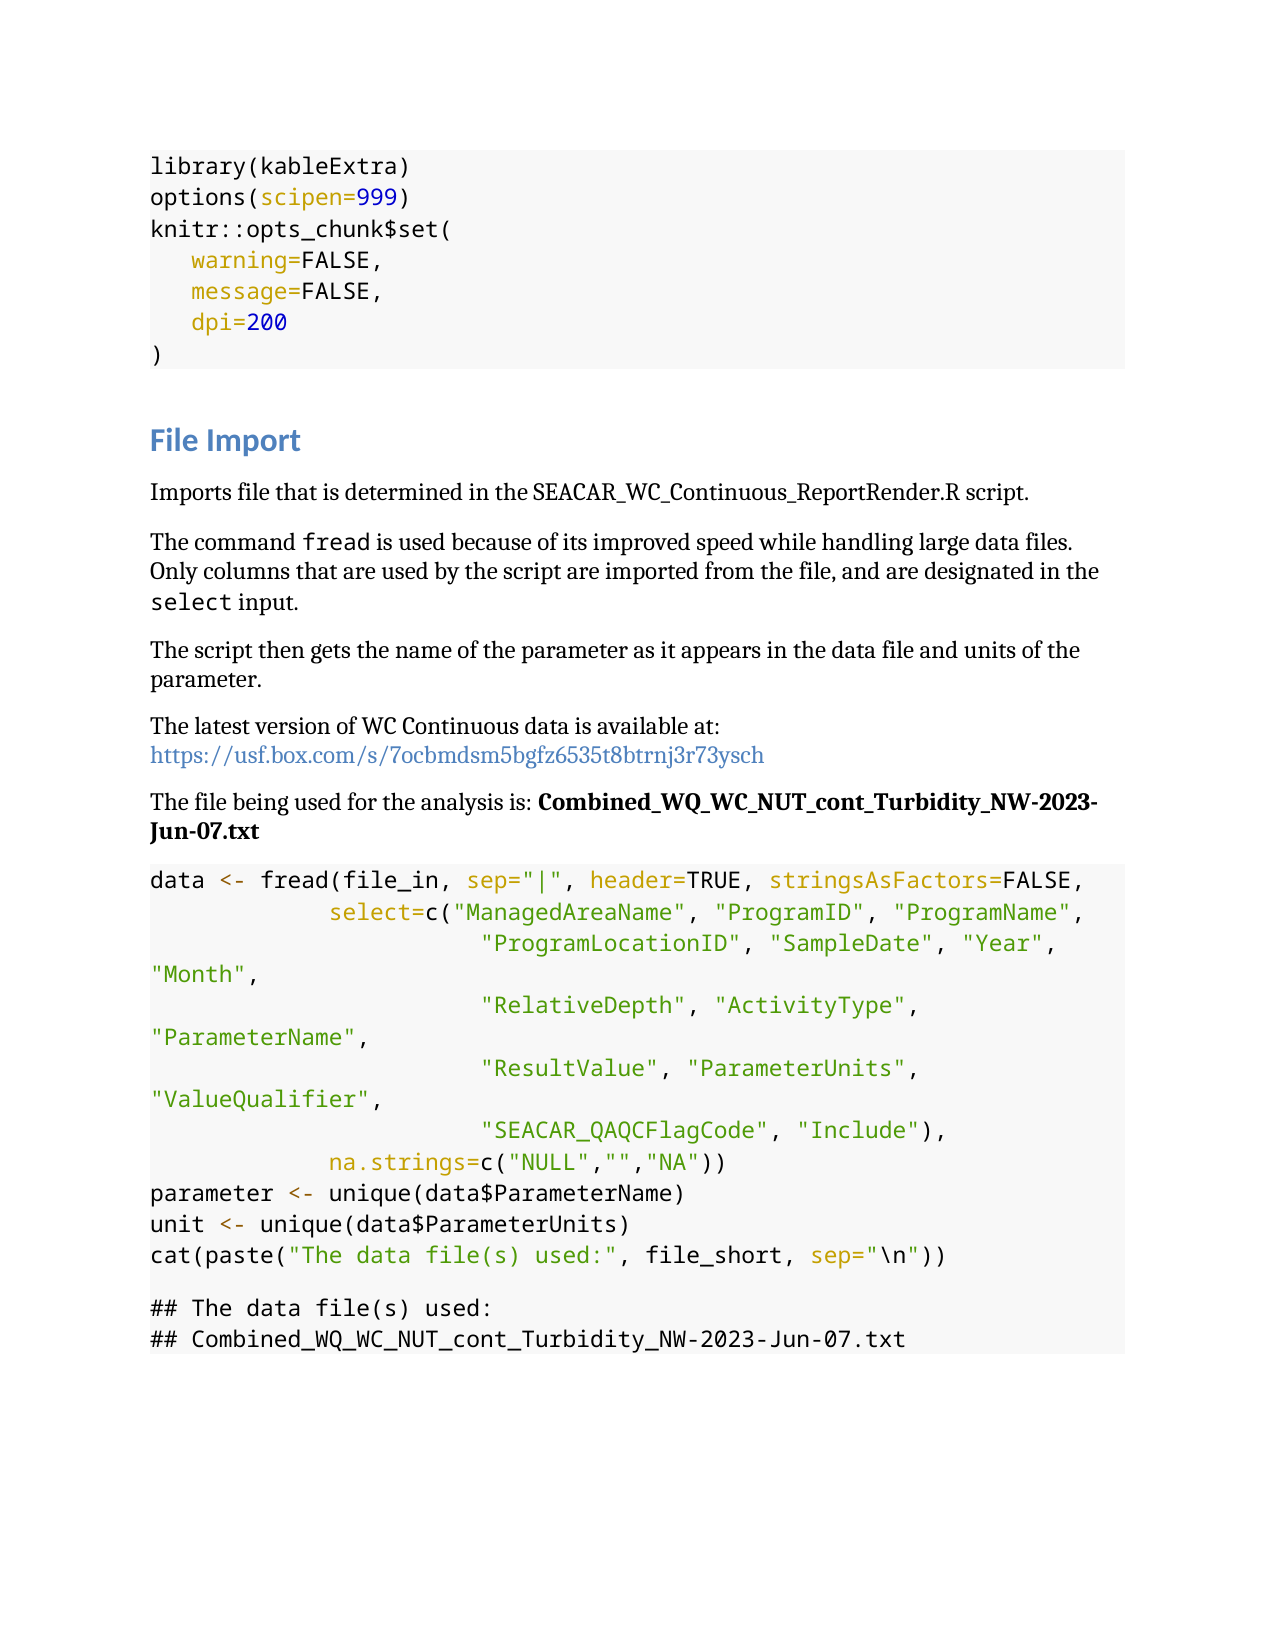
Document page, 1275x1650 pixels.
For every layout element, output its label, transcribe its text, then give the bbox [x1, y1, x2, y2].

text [150, 150, 1125, 369]
text The latest version of WC Continuous data is available at: https://usf.box.com/s/7ocbmdsm5bgfz6535t8btrnj3r73ysch [150, 712, 1125, 769]
subtitle File Import [150, 419, 1125, 459]
text The file being used for the analysis is: Combined_WQ_WC_NUT_cont_Turbidity_NW-2023-Jun-07.txt [150, 788, 1125, 846]
text ## The data file(s) used: ## Combined_WQ_WC_NUT_cont_Turbidity_NW-2023-Jun-07.txt [150, 1292, 1125, 1354]
text Imports file that is determined in the SEACAR_WC_Continuous_ReportRender.R script. [150, 478, 1125, 507]
text The script then gets the name of the parameter as it appears in the data file and units of the parameter. [150, 636, 1125, 693]
text data <- fread(file_in, sep="|", header=TRUE, stringsAsFactors=FALSE, select=c("ManagedAreaName", "ProgramID", "ProgramName", "ProgramLocationID", "SampleDate", "Year", "Month", "RelativeDepth", "ActivityType", "ParameterName", "ResultValue", "ParameterUnits", "ValueQualifier", "SEACAR_QAQCFlagCode", "Include"), na.strings=c("NULL","","NA")) parameter <- unique(data$ParameterName) unit <- unique(data$ParameterUnits) cat(paste("The data file(s) used:", file_short, sep="\n")) [150, 864, 1125, 1271]
text The command fread is used because of its improved speed while handling large data files. Only columns that are used by the script are imported from the file, and are designated in the select input. [150, 526, 1125, 617]
